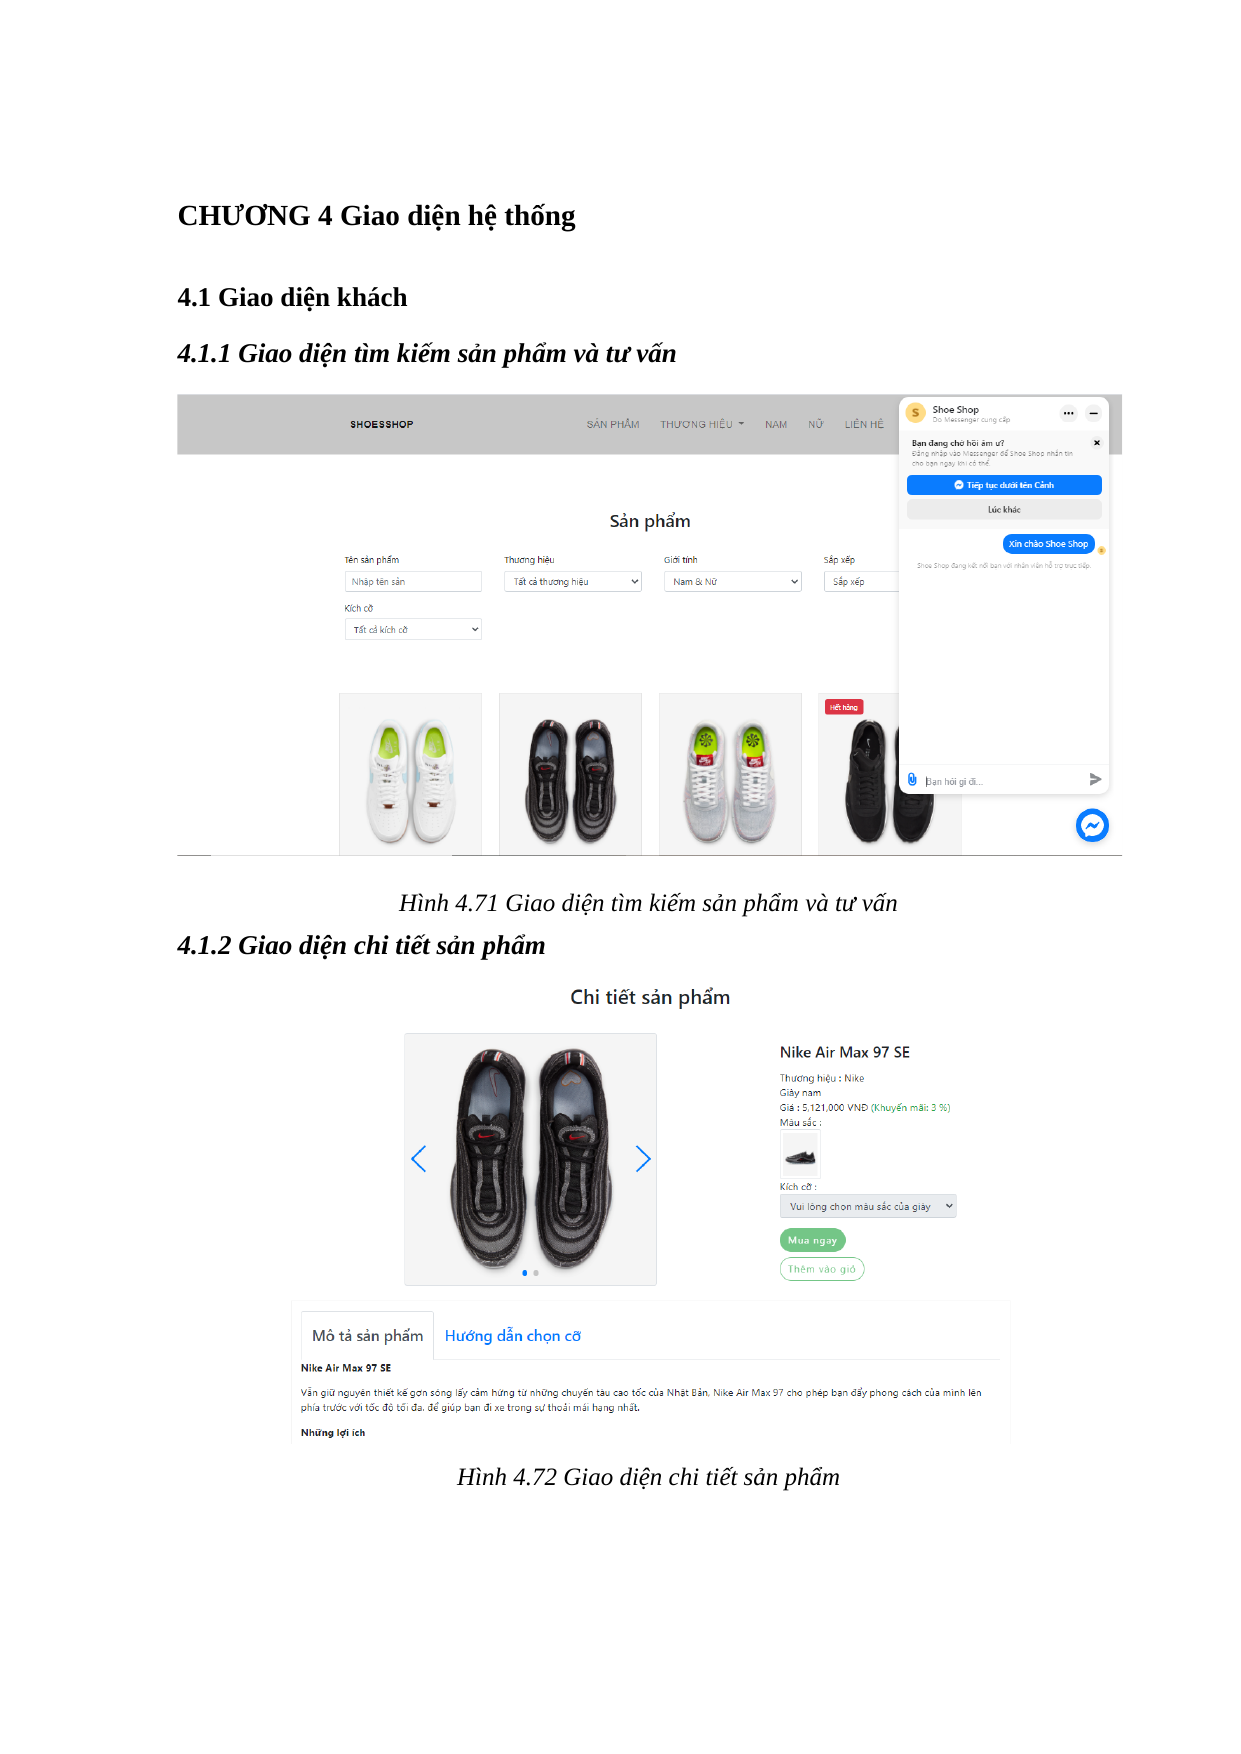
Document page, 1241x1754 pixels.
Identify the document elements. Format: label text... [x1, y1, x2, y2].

subtitle Giao diện chi tiết sản phẩm [177, 929, 1122, 960]
subtitle Giao diện tìm kiếm sản phẩm và tư vấn [177, 337, 1122, 368]
picture [177, 393, 1123, 856]
picture [177, 985, 1123, 1444]
subtitle Giao diện khách [177, 281, 1122, 312]
subtitle Giao diện hệ thống [177, 198, 1122, 231]
